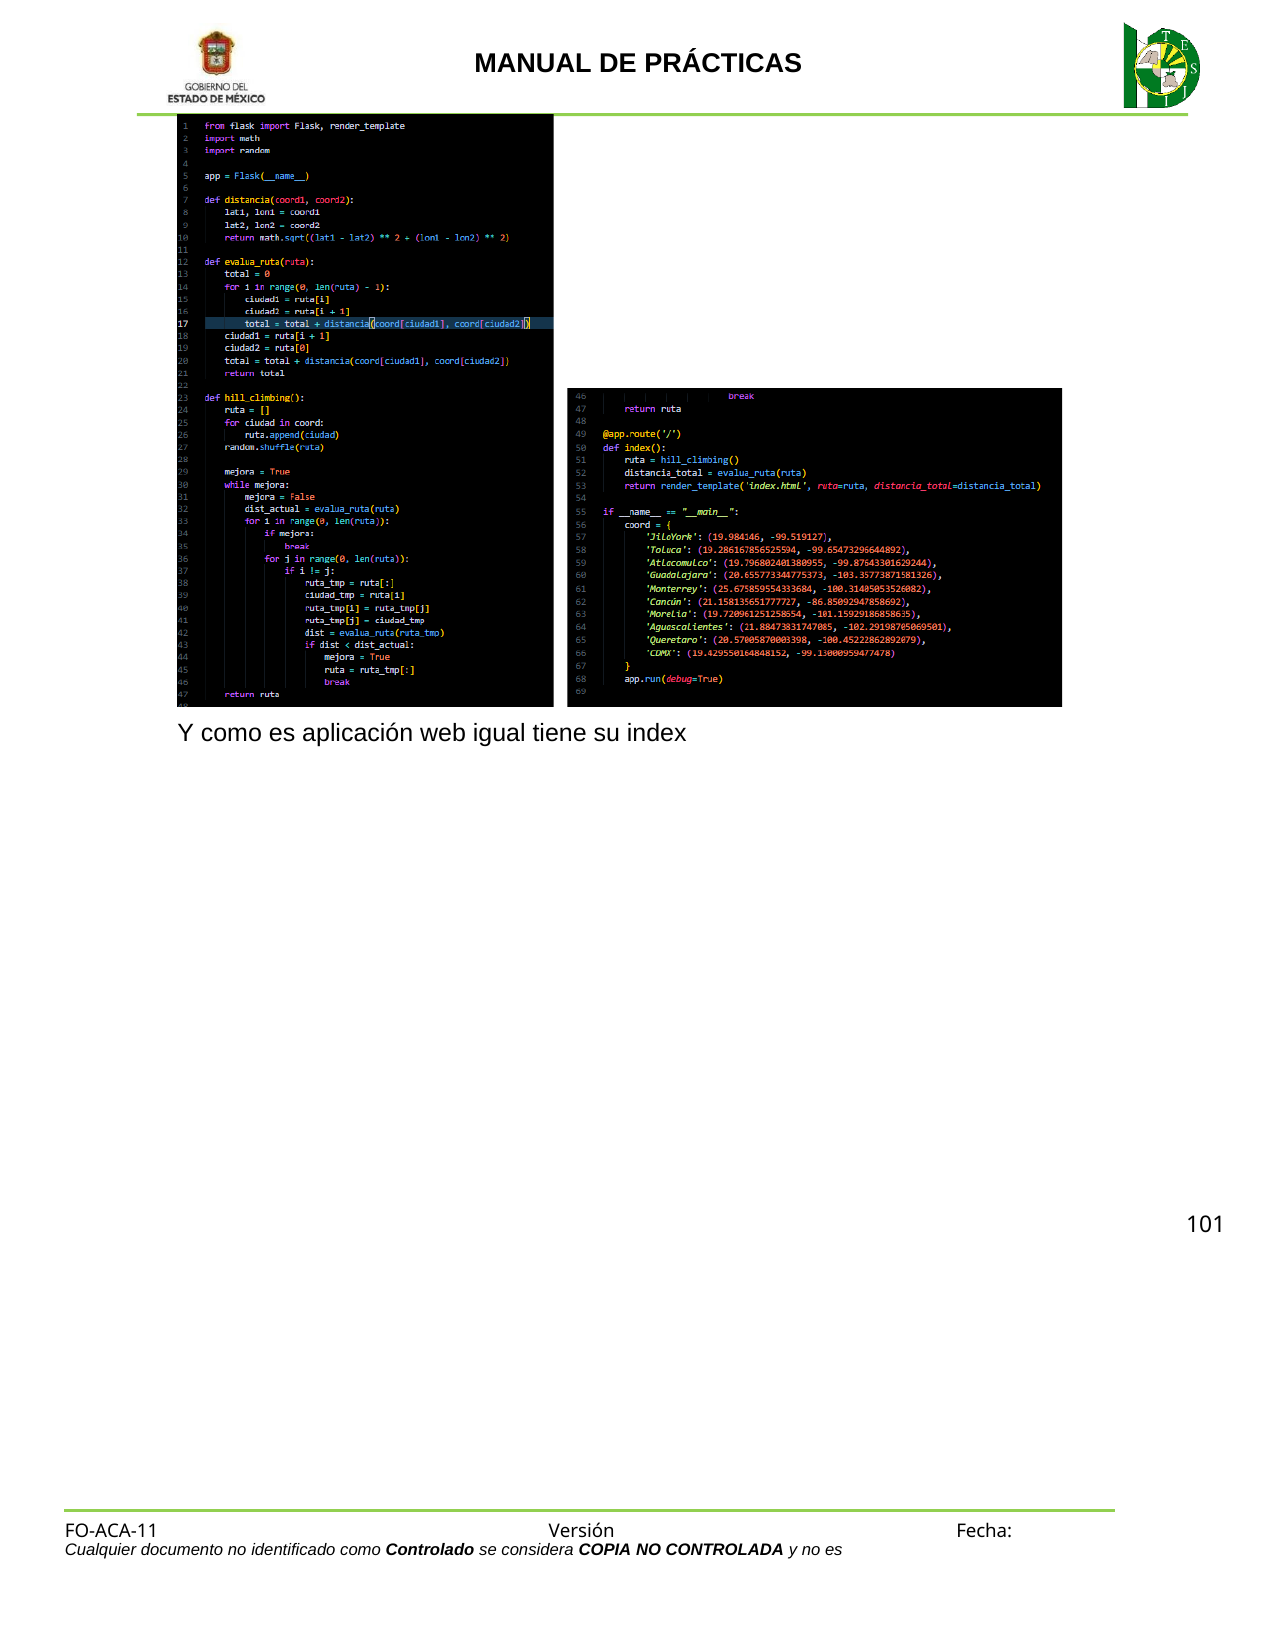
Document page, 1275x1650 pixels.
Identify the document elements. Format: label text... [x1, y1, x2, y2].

picture [177, 114, 554, 707]
picture [166, 23, 266, 106]
picture [1123, 22, 1200, 108]
picture [567, 388, 1063, 707]
list Y como es aplicación web igual tiene su index [177, 717, 1225, 746]
